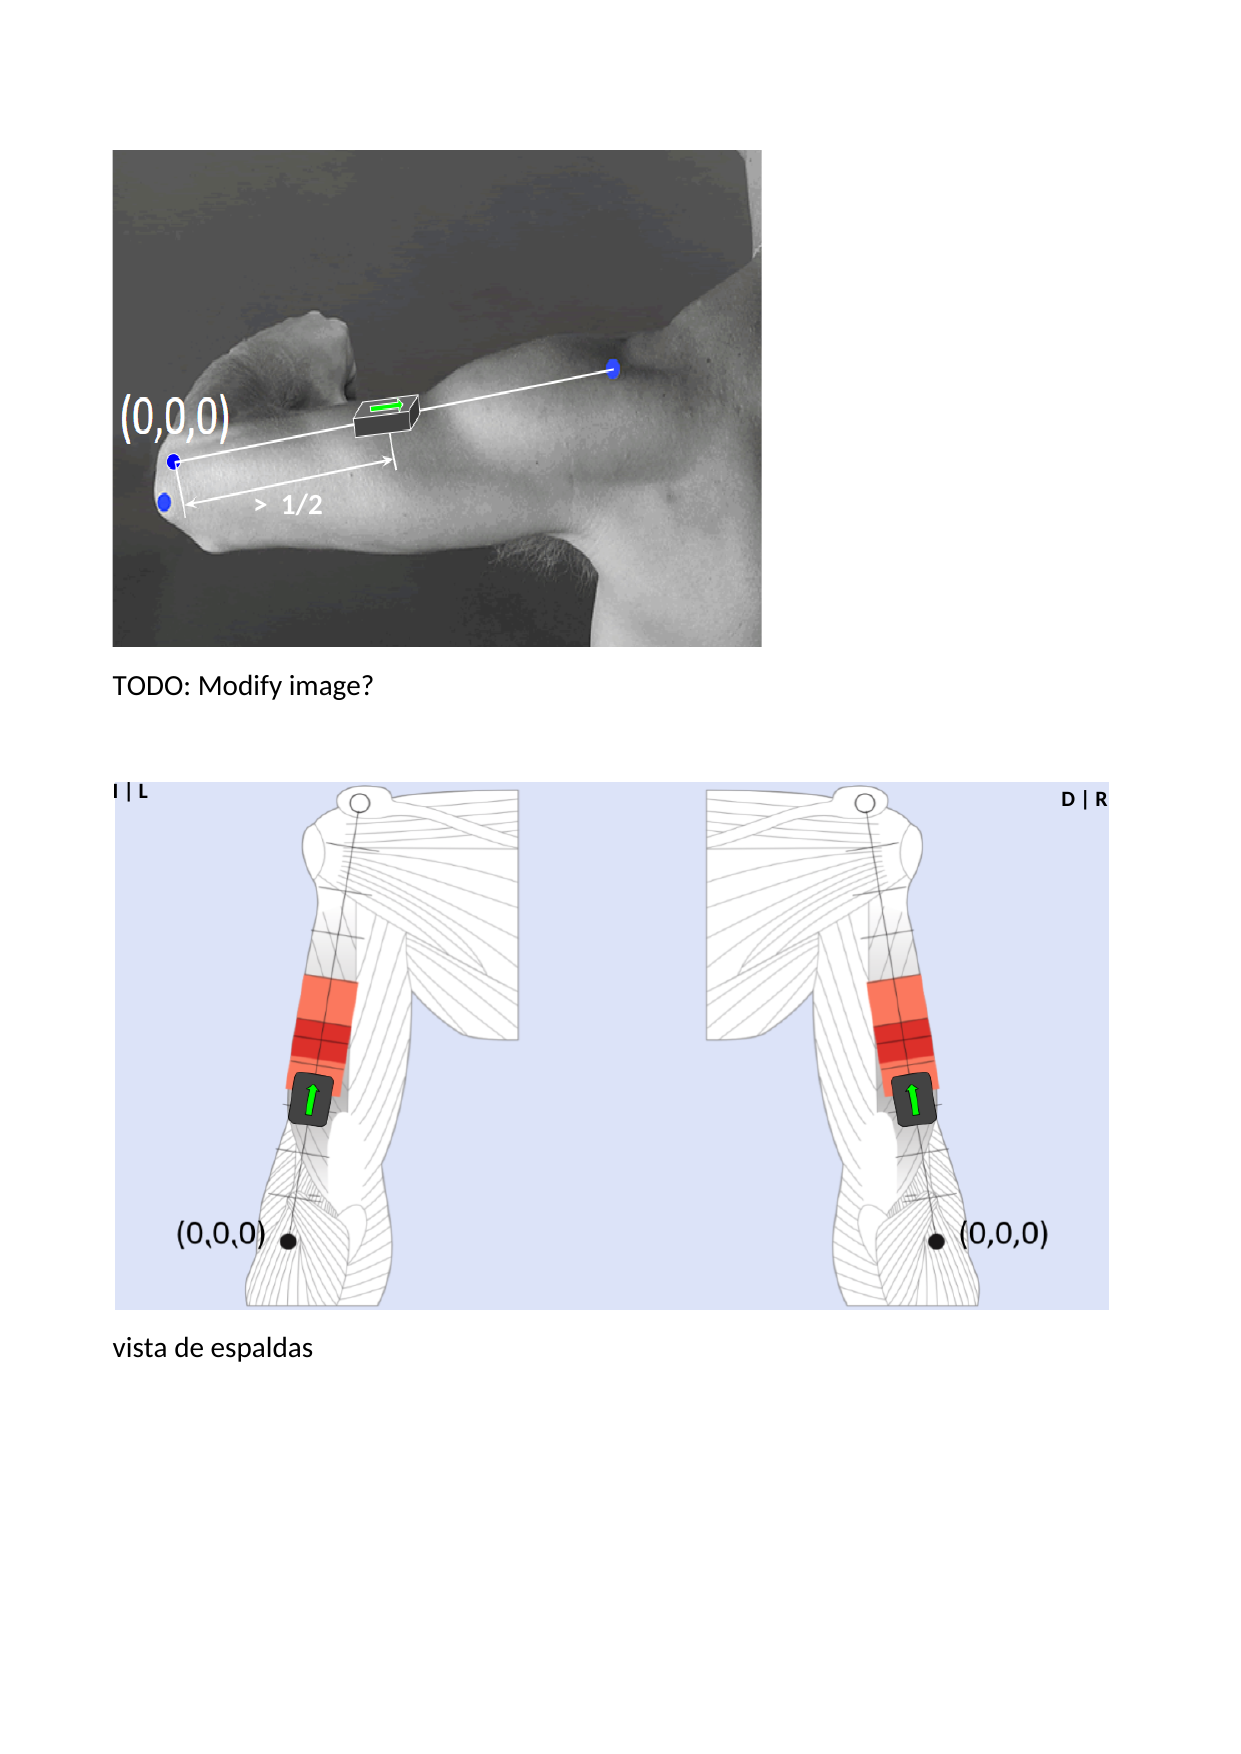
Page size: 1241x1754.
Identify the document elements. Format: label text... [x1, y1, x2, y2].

picture [115, 782, 1109, 1310]
text TODO: Modify image? [112, 667, 1128, 702]
text vista de espaldas [112, 1329, 1128, 1365]
picture [112, 150, 762, 647]
